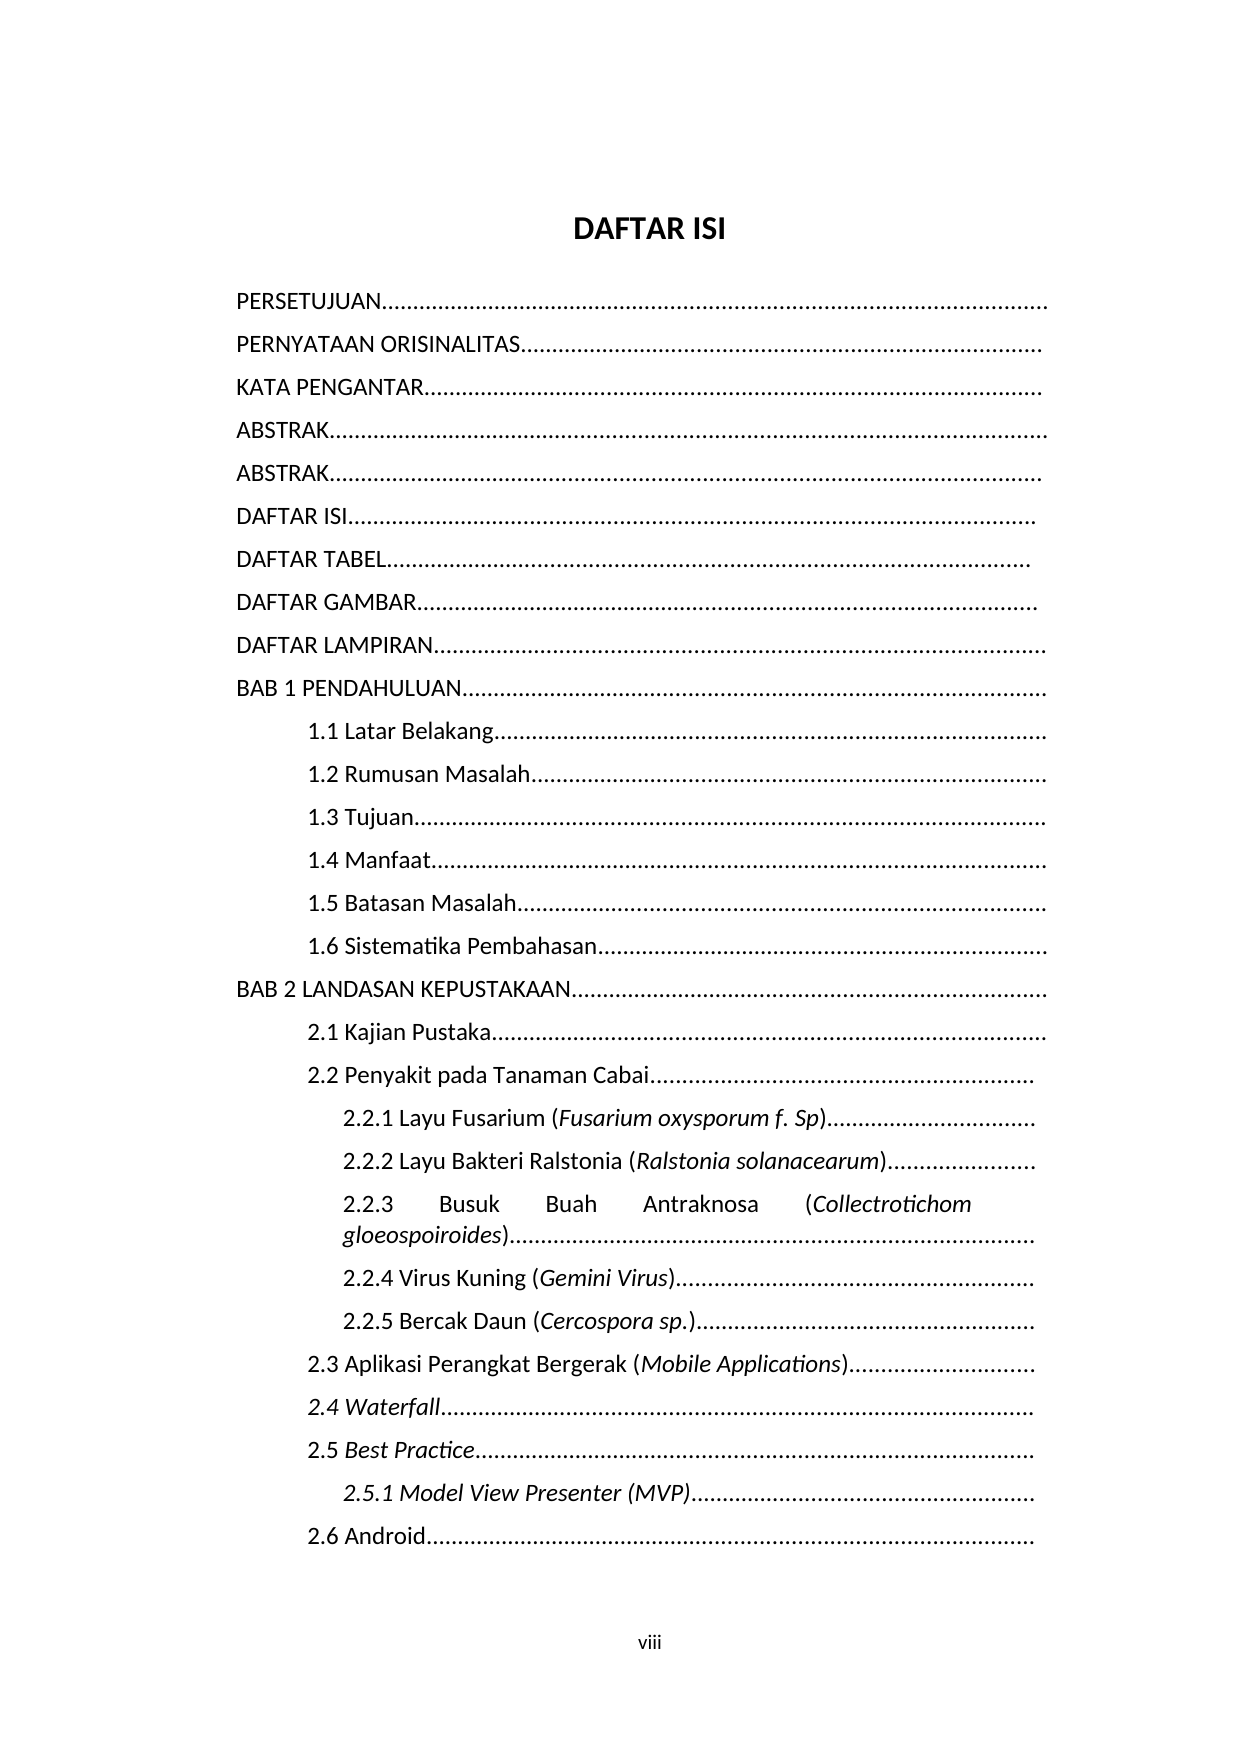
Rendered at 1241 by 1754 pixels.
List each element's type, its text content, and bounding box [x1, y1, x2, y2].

text 2.2.1 Layu Fusarium (Fusarium oxysporum f. Sp) 10 [343, 1102, 974, 1133]
subtitle DAFTAR ISI [236, 207, 1063, 247]
text DAFTAR ISI vii [236, 500, 974, 531]
text BAB 1 PENDAHULUAN 2 [236, 672, 974, 703]
text 2.1 Kajian Pustaka 9 [307, 1016, 974, 1047]
text DAFTAR GAMBAR xv [236, 586, 974, 617]
text 2.2.4 Virus Kuning (Gemini Virus) 12 [343, 1262, 974, 1292]
text 2.5 Best Practice 16 [307, 1434, 974, 1464]
text DAFTAR TABEL xiii [236, 543, 974, 574]
text ABSTRAK v [236, 414, 974, 444]
text 1.5 Batasan Masalah 7 [307, 887, 974, 918]
text ABSTRAK vi [236, 457, 974, 488]
text PERNYATAAN ORISINALITAS iii [236, 328, 974, 358]
text 2.3 Aplikasi Perangkat Bergerak (Mobile Applications) 14 [307, 1348, 974, 1378]
text 1.2 Rumusan Masalah 6 [307, 758, 974, 789]
text 2.2.3 Busuk Buah Antraknosa (Collectrotichom gloeospoiroides) 11 [343, 1188, 974, 1249]
text PERSETUJUAN ii [236, 285, 974, 316]
text KATA PENGANTAR iv [236, 371, 974, 402]
text 1.3 Tujuan 6 [307, 801, 974, 832]
text 2.2.2 Layu Bakteri Ralstonia (Ralstonia solanacearum) 11 [343, 1145, 974, 1176]
text 1.4 Manfaat 7 [307, 844, 974, 875]
text 2.2.5 Bercak Daun (Cercospora sp.) 13 [343, 1305, 974, 1336]
text 2.6 Android 17 [307, 1520, 974, 1551]
text 2.2 Penyakit pada Tanaman Cabai 10 [307, 1059, 974, 1090]
text 1.6 Sistematika Pembahasan 7 [307, 930, 974, 961]
text 2.5.1 Model View Presenter (MVP) 16 [343, 1477, 974, 1508]
text 1.1 Latar Belakang 2 [307, 715, 974, 746]
text DAFTAR LAMPIRAN 1 [236, 629, 974, 660]
text 2.4 Waterfall 15 [307, 1391, 974, 1422]
text BAB 2 LANDASAN KEPUSTAKAAN 9 [236, 973, 974, 1004]
